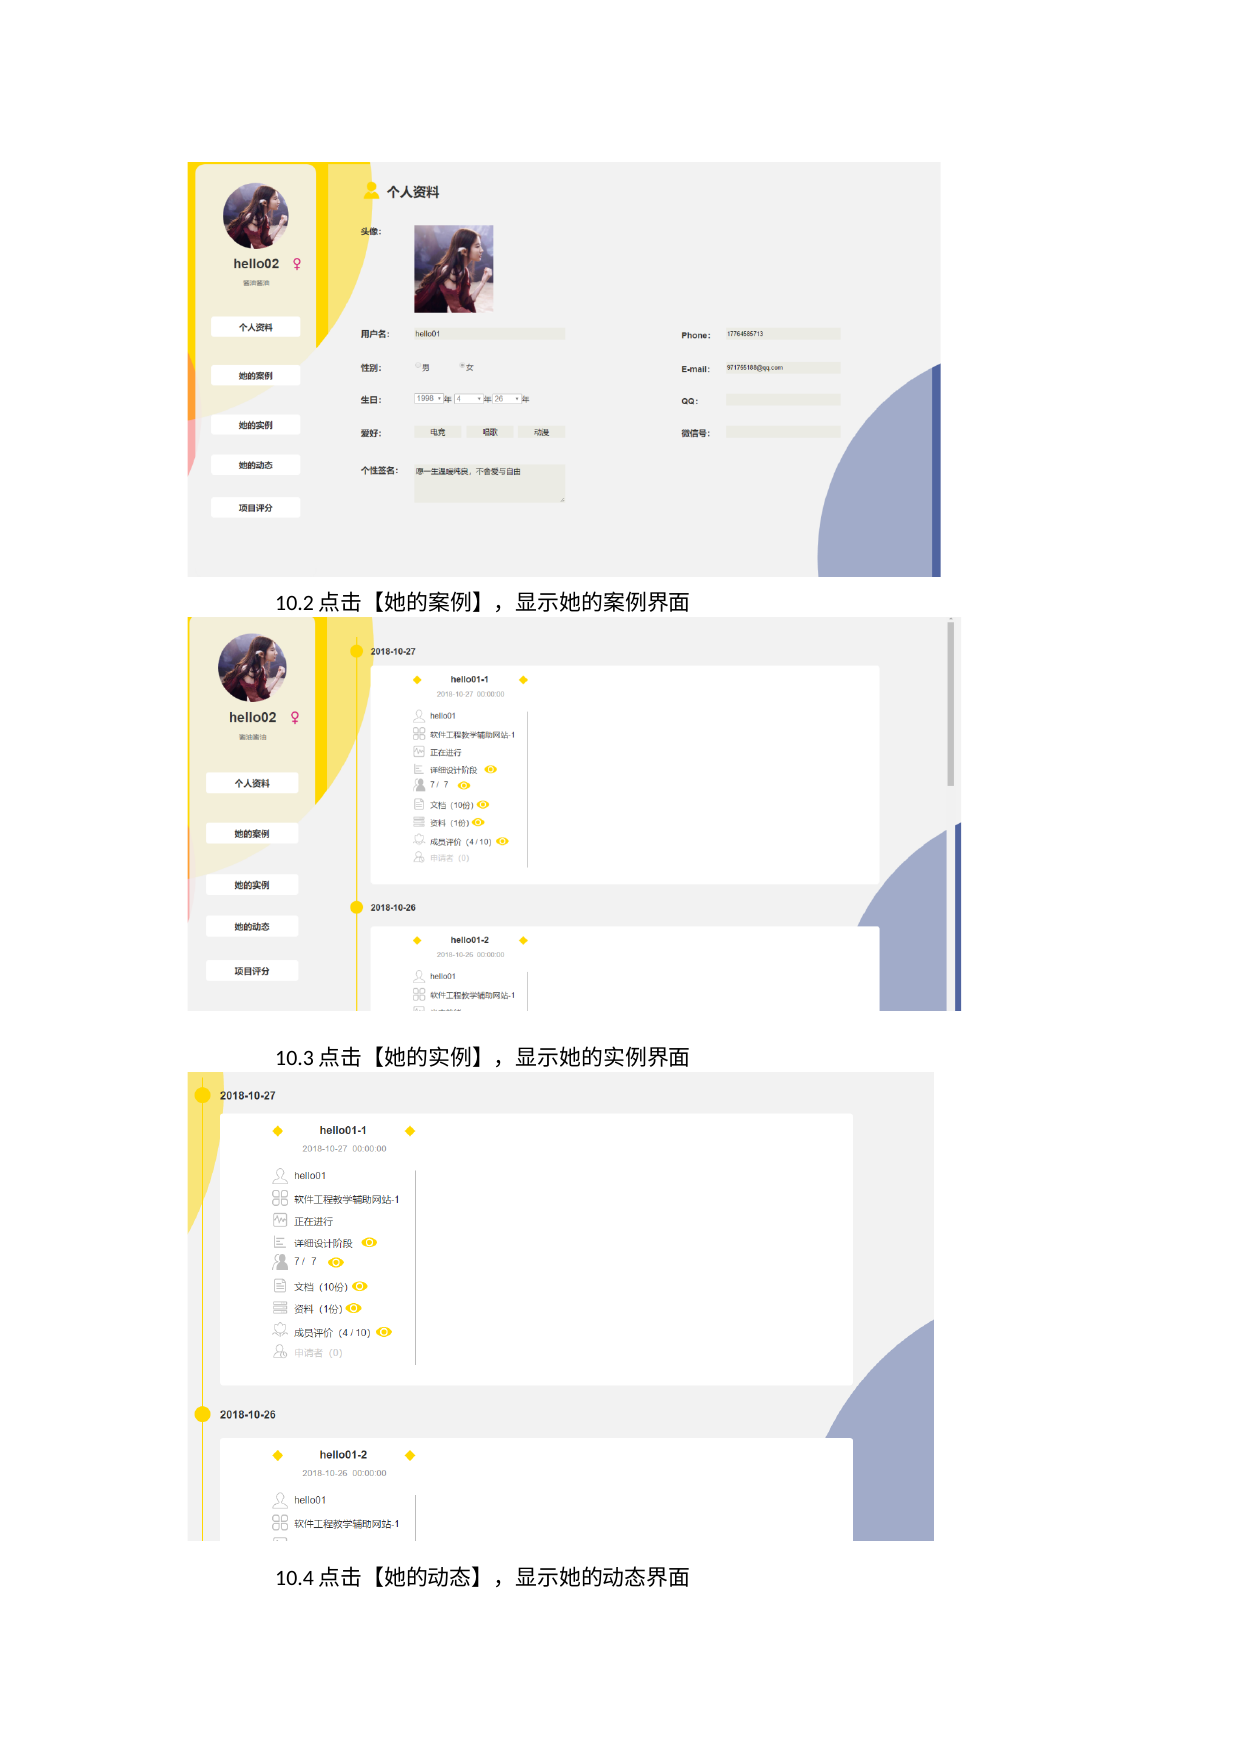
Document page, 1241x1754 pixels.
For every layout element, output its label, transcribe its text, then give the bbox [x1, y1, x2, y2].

list 10.4点击【她的动态】，显示她的动态界面 [231, 1559, 1053, 1592]
list 10.3 点击【她的实例】，显示她的实例界面 [231, 1039, 1053, 1072]
list 10.2 点击【她的案例】，显示她的案例界面 [231, 584, 1053, 617]
picture [187, 162, 941, 577]
picture [187, 1072, 934, 1541]
picture [187, 617, 962, 1011]
